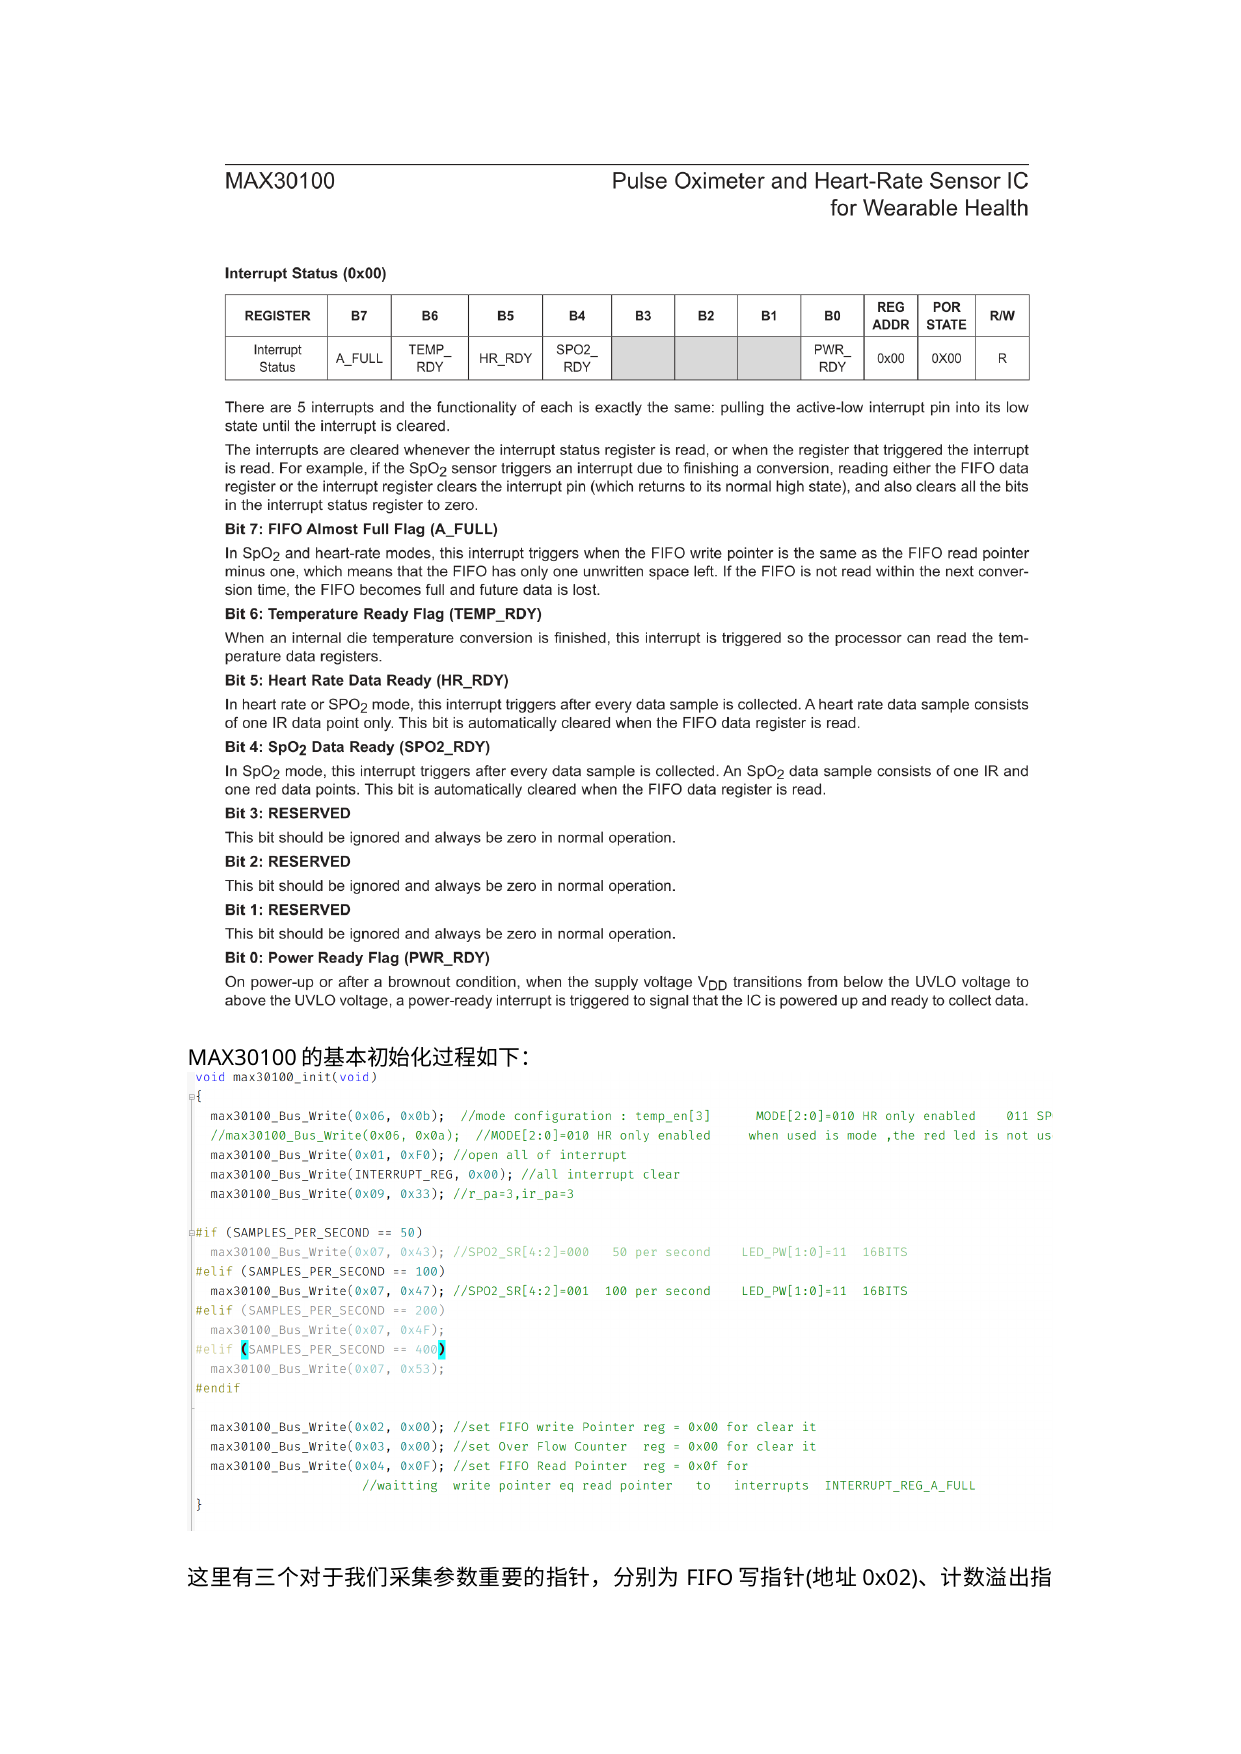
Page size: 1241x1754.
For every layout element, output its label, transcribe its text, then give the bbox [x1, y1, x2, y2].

picture [187, 1072, 1053, 1531]
text MAX30100的基本初始化过程如下： [187, 1039, 1053, 1072]
picture [187, 162, 1053, 1021]
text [187, 1559, 1053, 1592]
